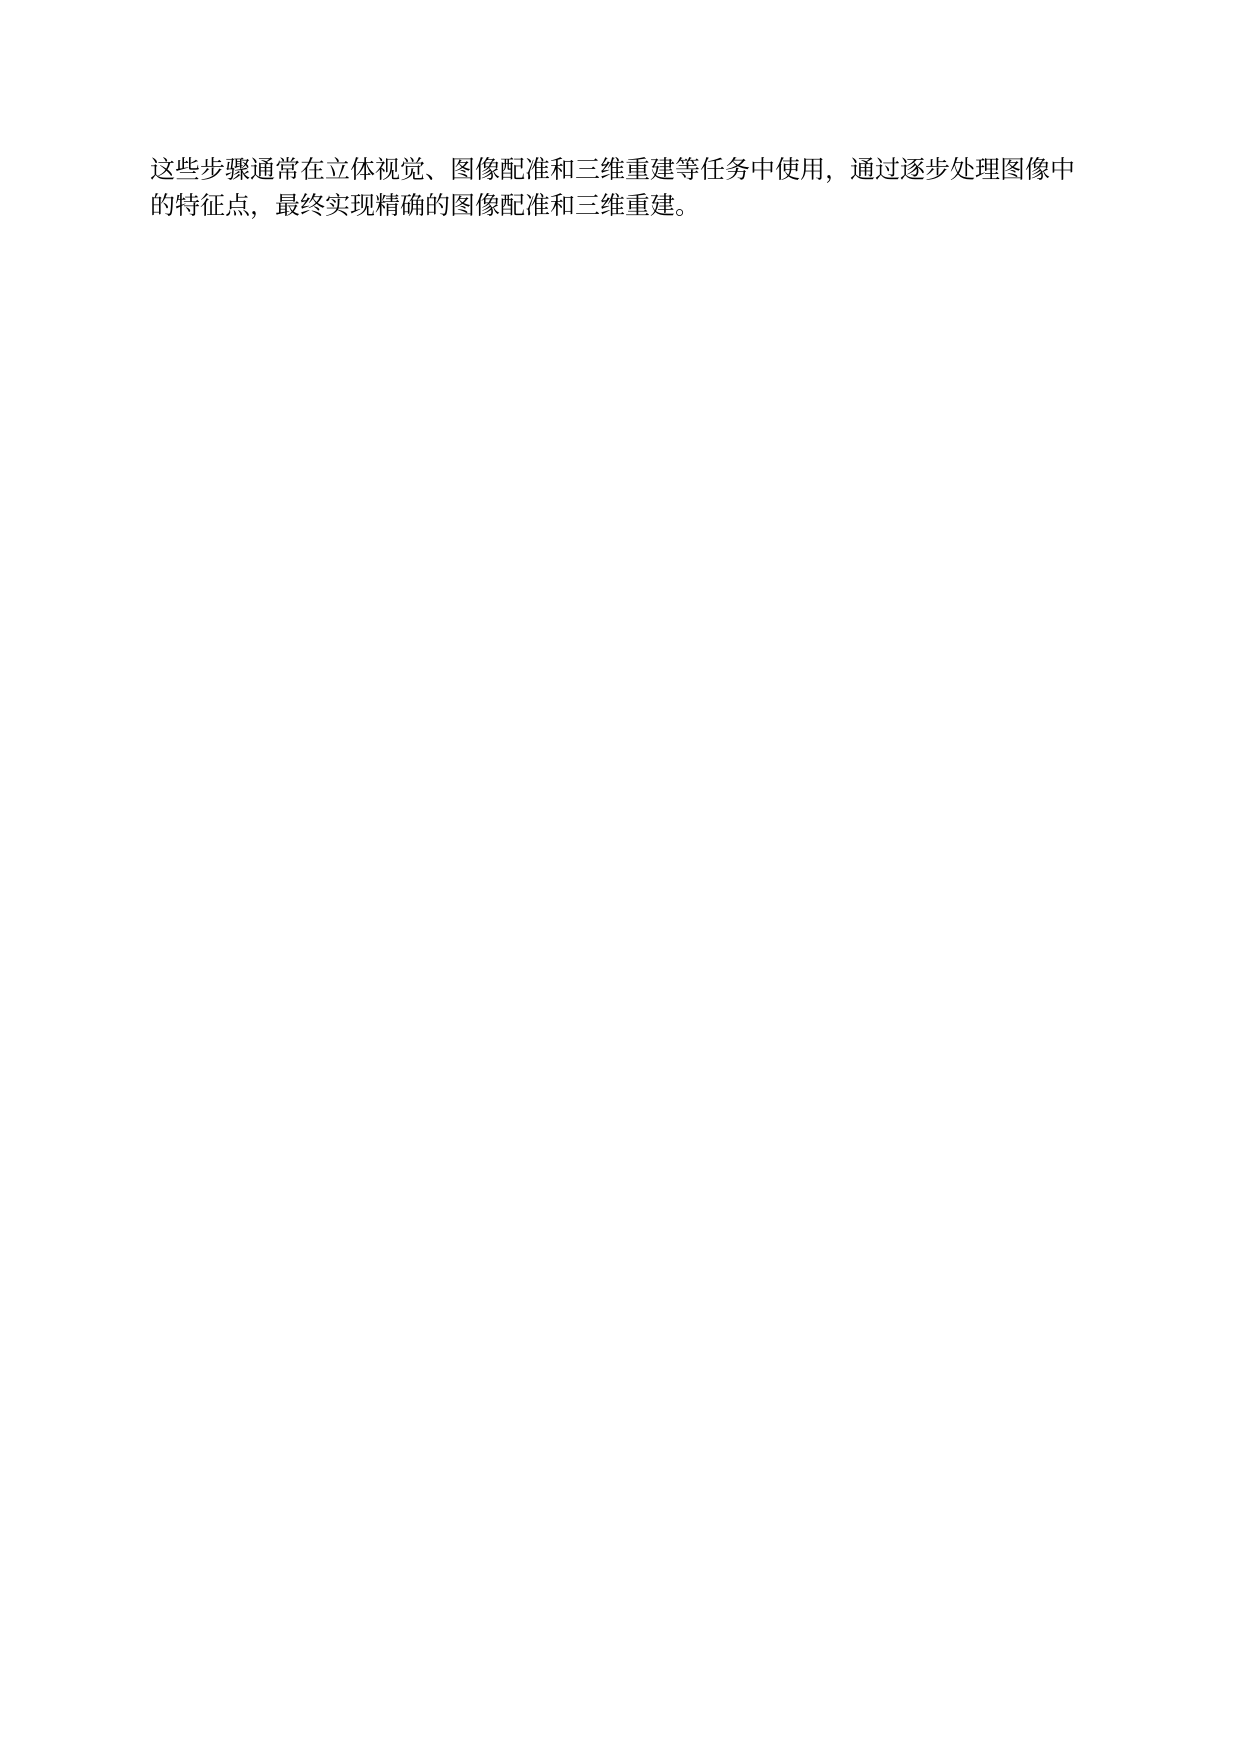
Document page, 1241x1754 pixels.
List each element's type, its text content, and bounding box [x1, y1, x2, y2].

text 这些步骤通常在立体视觉、图像配准和三维重建等任务中使用，通过逐步处理图像中的特征点，最终实现精确的图像配准和三维重建。 [150, 150, 1090, 222]
